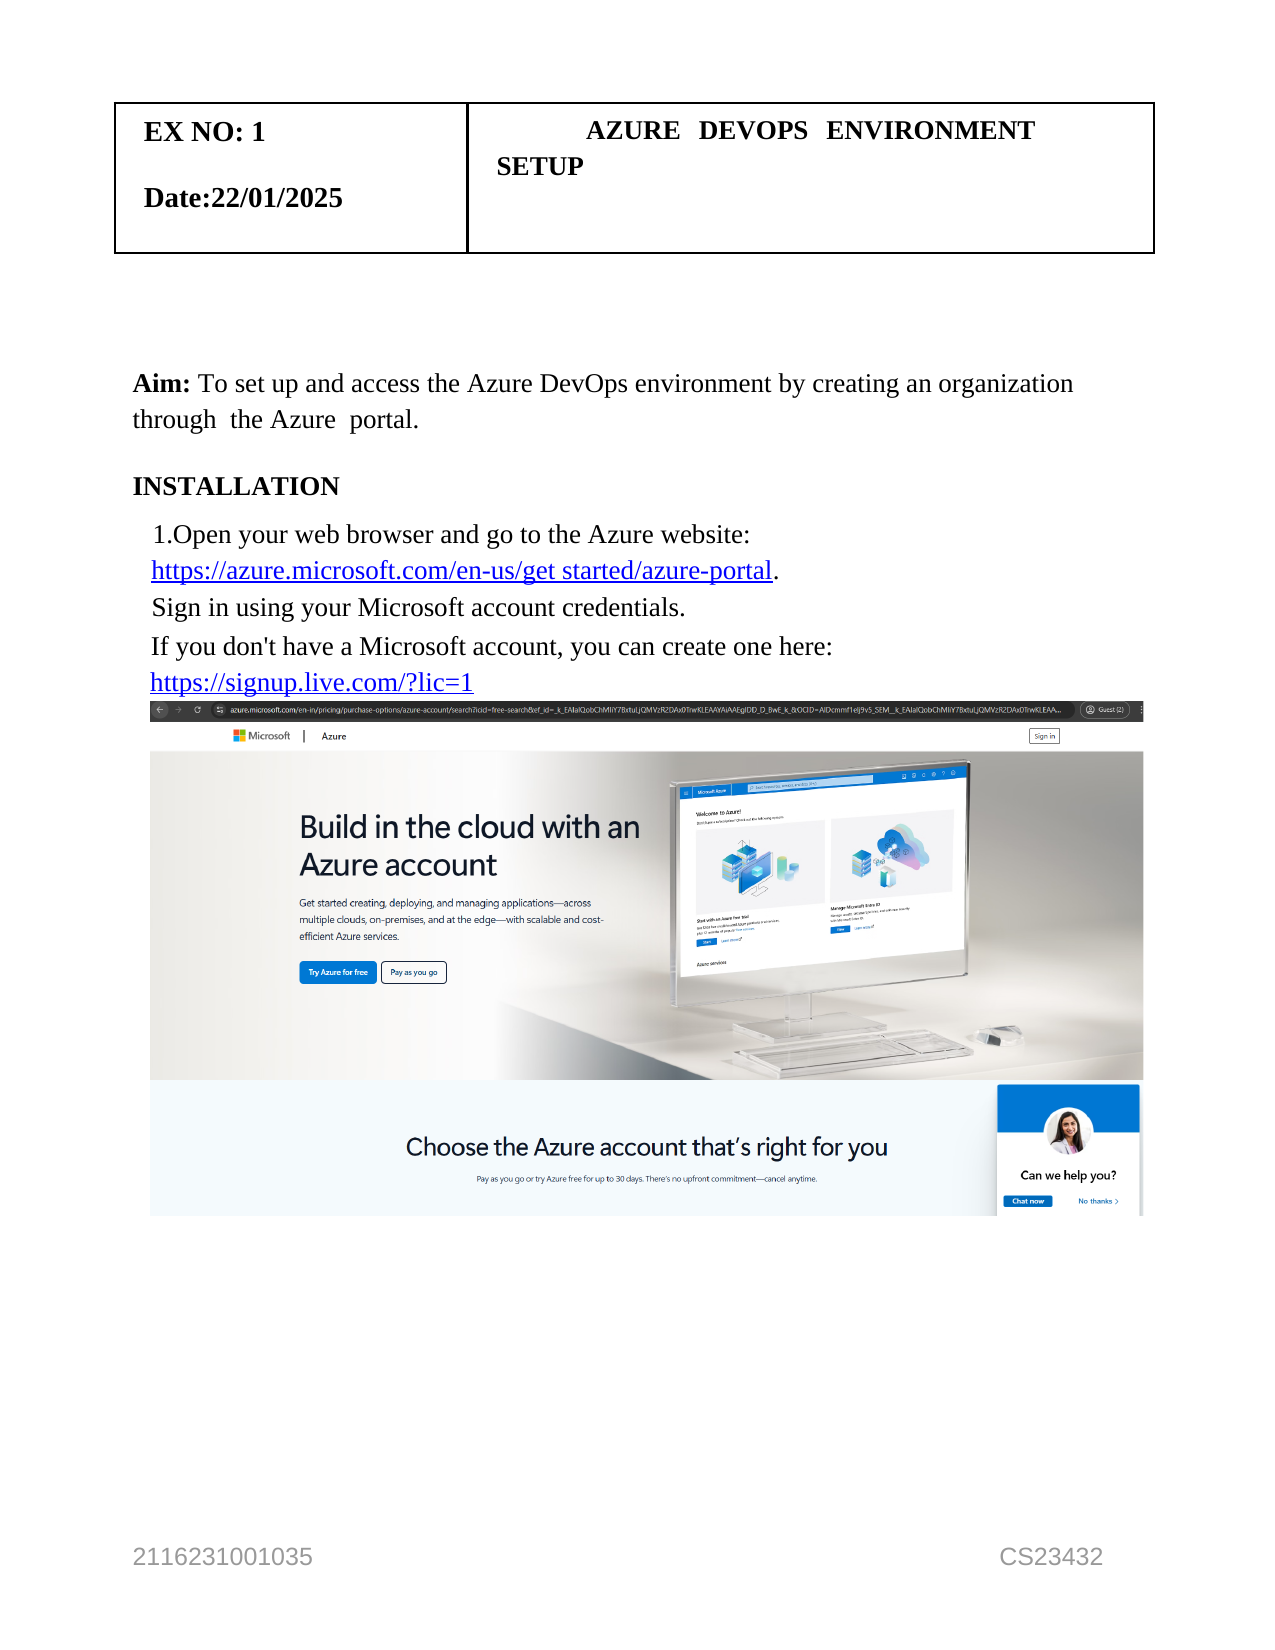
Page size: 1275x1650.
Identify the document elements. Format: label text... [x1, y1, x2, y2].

table_header EX NO: 1 Date:22/01/2025 [116, 104, 466, 252]
text Sign in using your Microsoft account credentials. [151, 591, 1126, 622]
text 1.Open your web browser and go to the Azure website: https://azure.microsoft.com/en-us/get started/azure-portal. [151, 518, 1012, 585]
table_header AZURE DEVOPS ENVIRONMENT SETUP [469, 104, 1153, 252]
text INSTALLATION [132, 470, 1126, 501]
text Aim: To set up and access the Azure DevOps environment by creating an organization through the Azure portal. [132, 367, 1126, 434]
text If you don't have a Microsoft account, you can create one here: https://signup.live.com/?lic=1 [150, 630, 1011, 701]
picture [150, 701, 1144, 1216]
